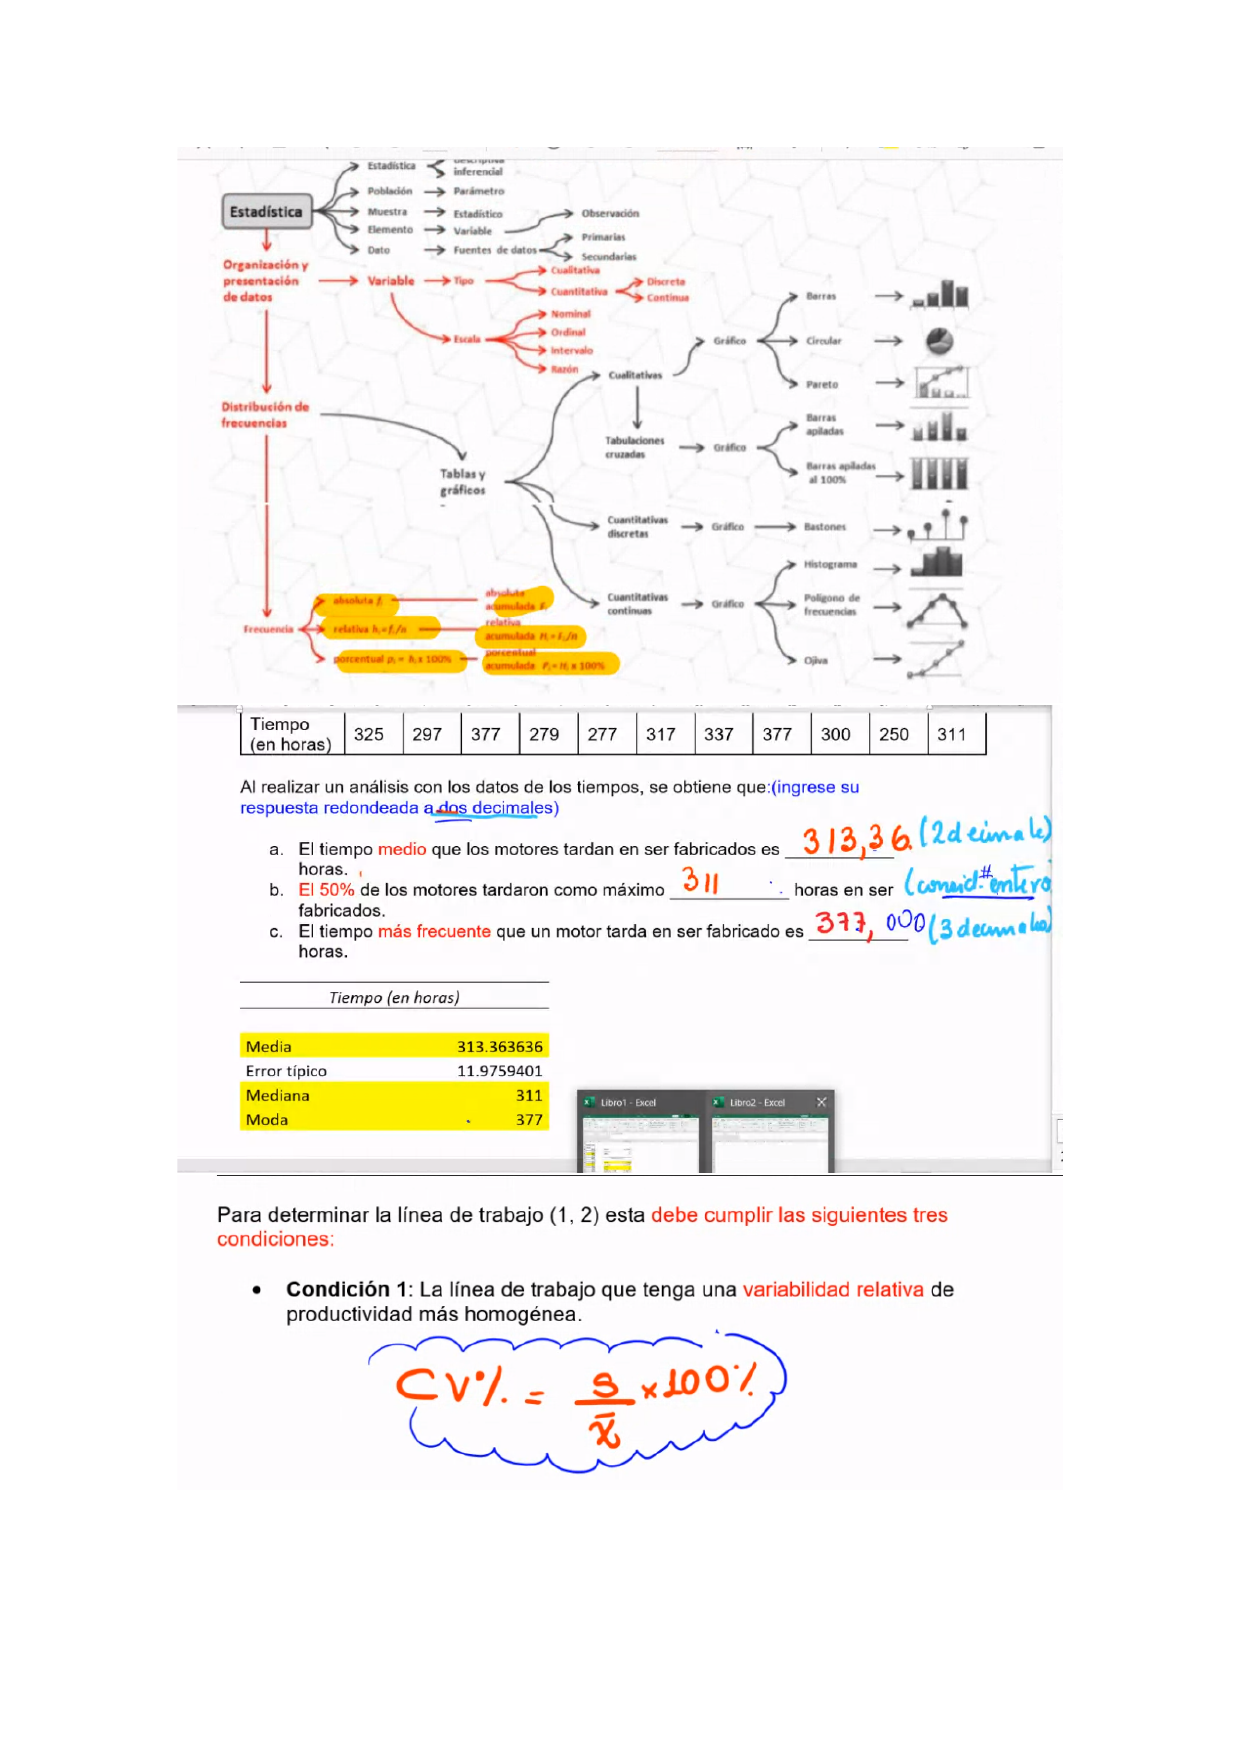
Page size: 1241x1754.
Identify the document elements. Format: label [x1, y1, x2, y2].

picture [177, 705, 1063, 1173]
picture [177, 147, 1063, 703]
picture [177, 1175, 1063, 1490]
